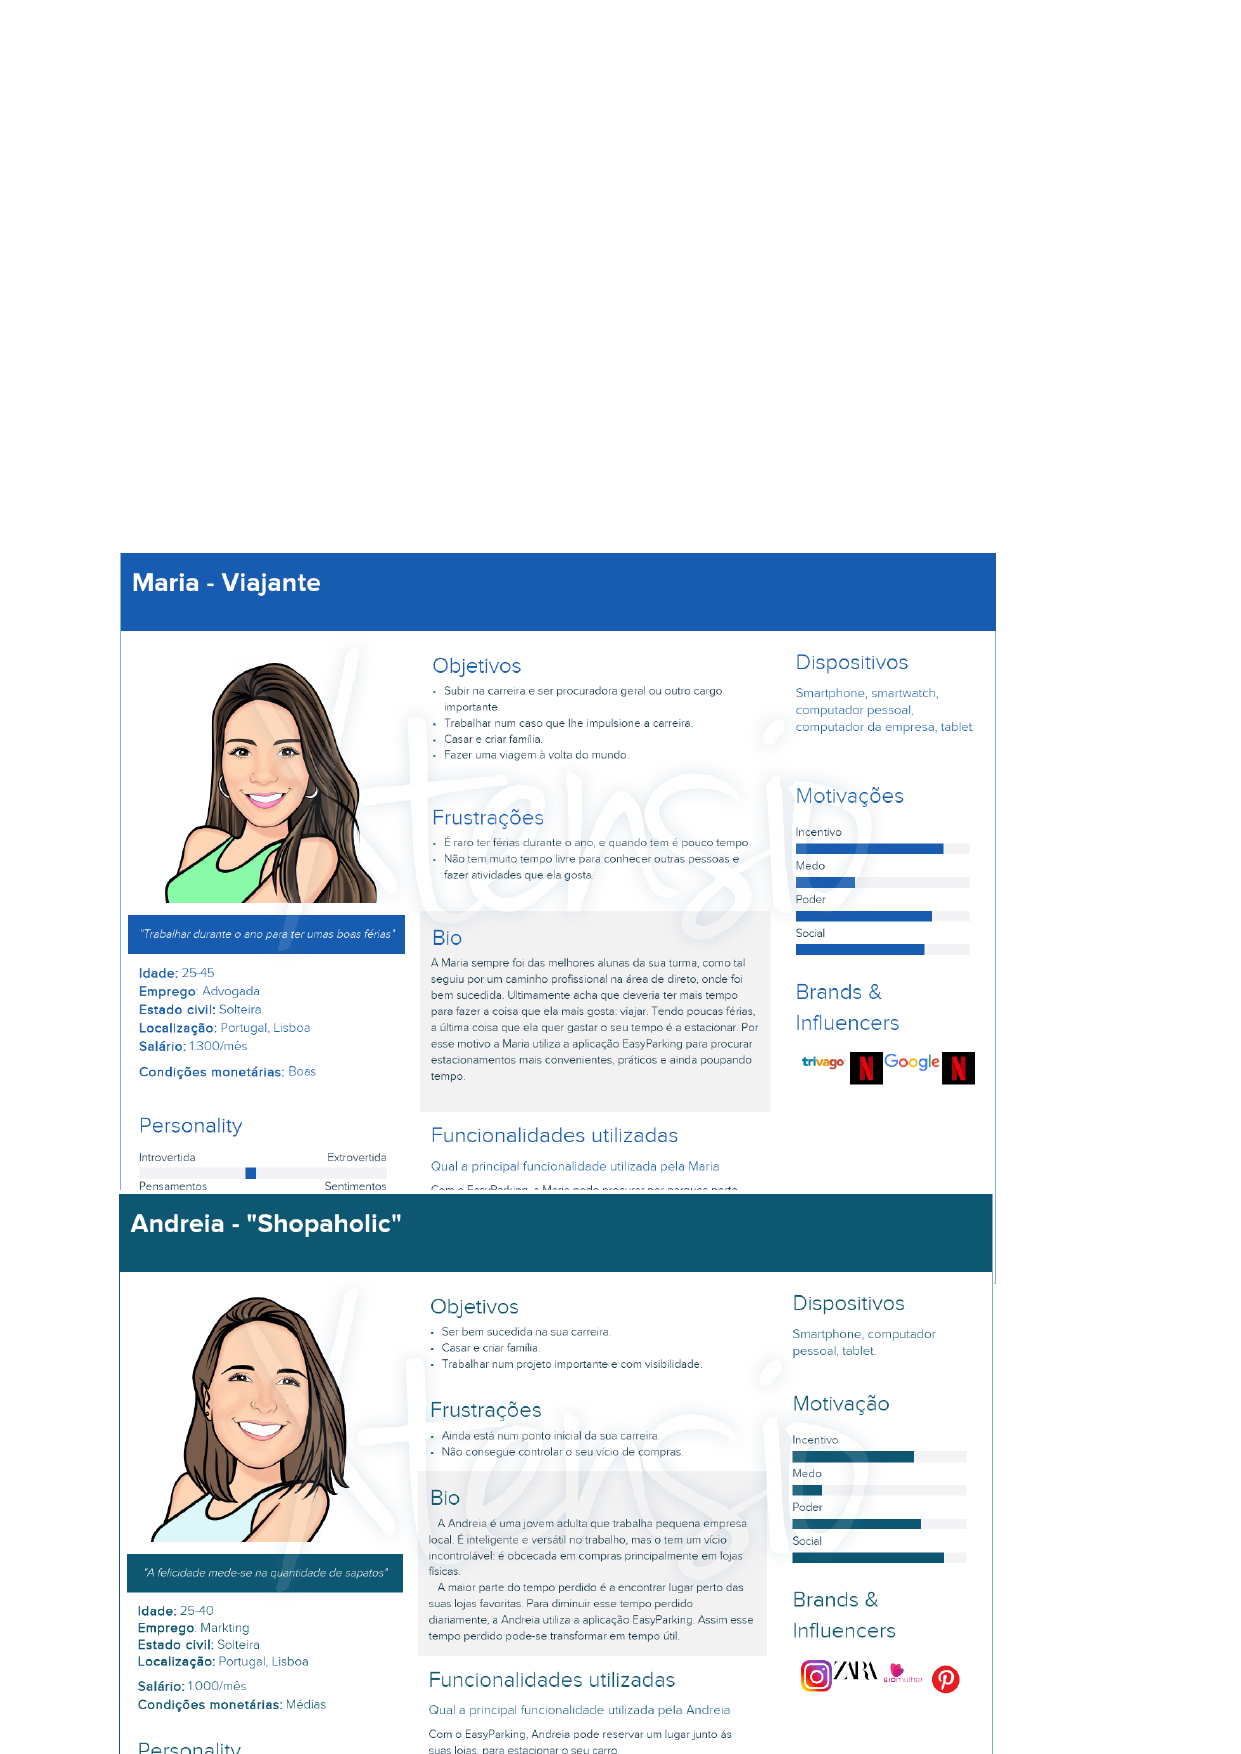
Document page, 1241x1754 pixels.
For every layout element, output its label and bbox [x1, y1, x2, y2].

picture [114, 552, 998, 1754]
